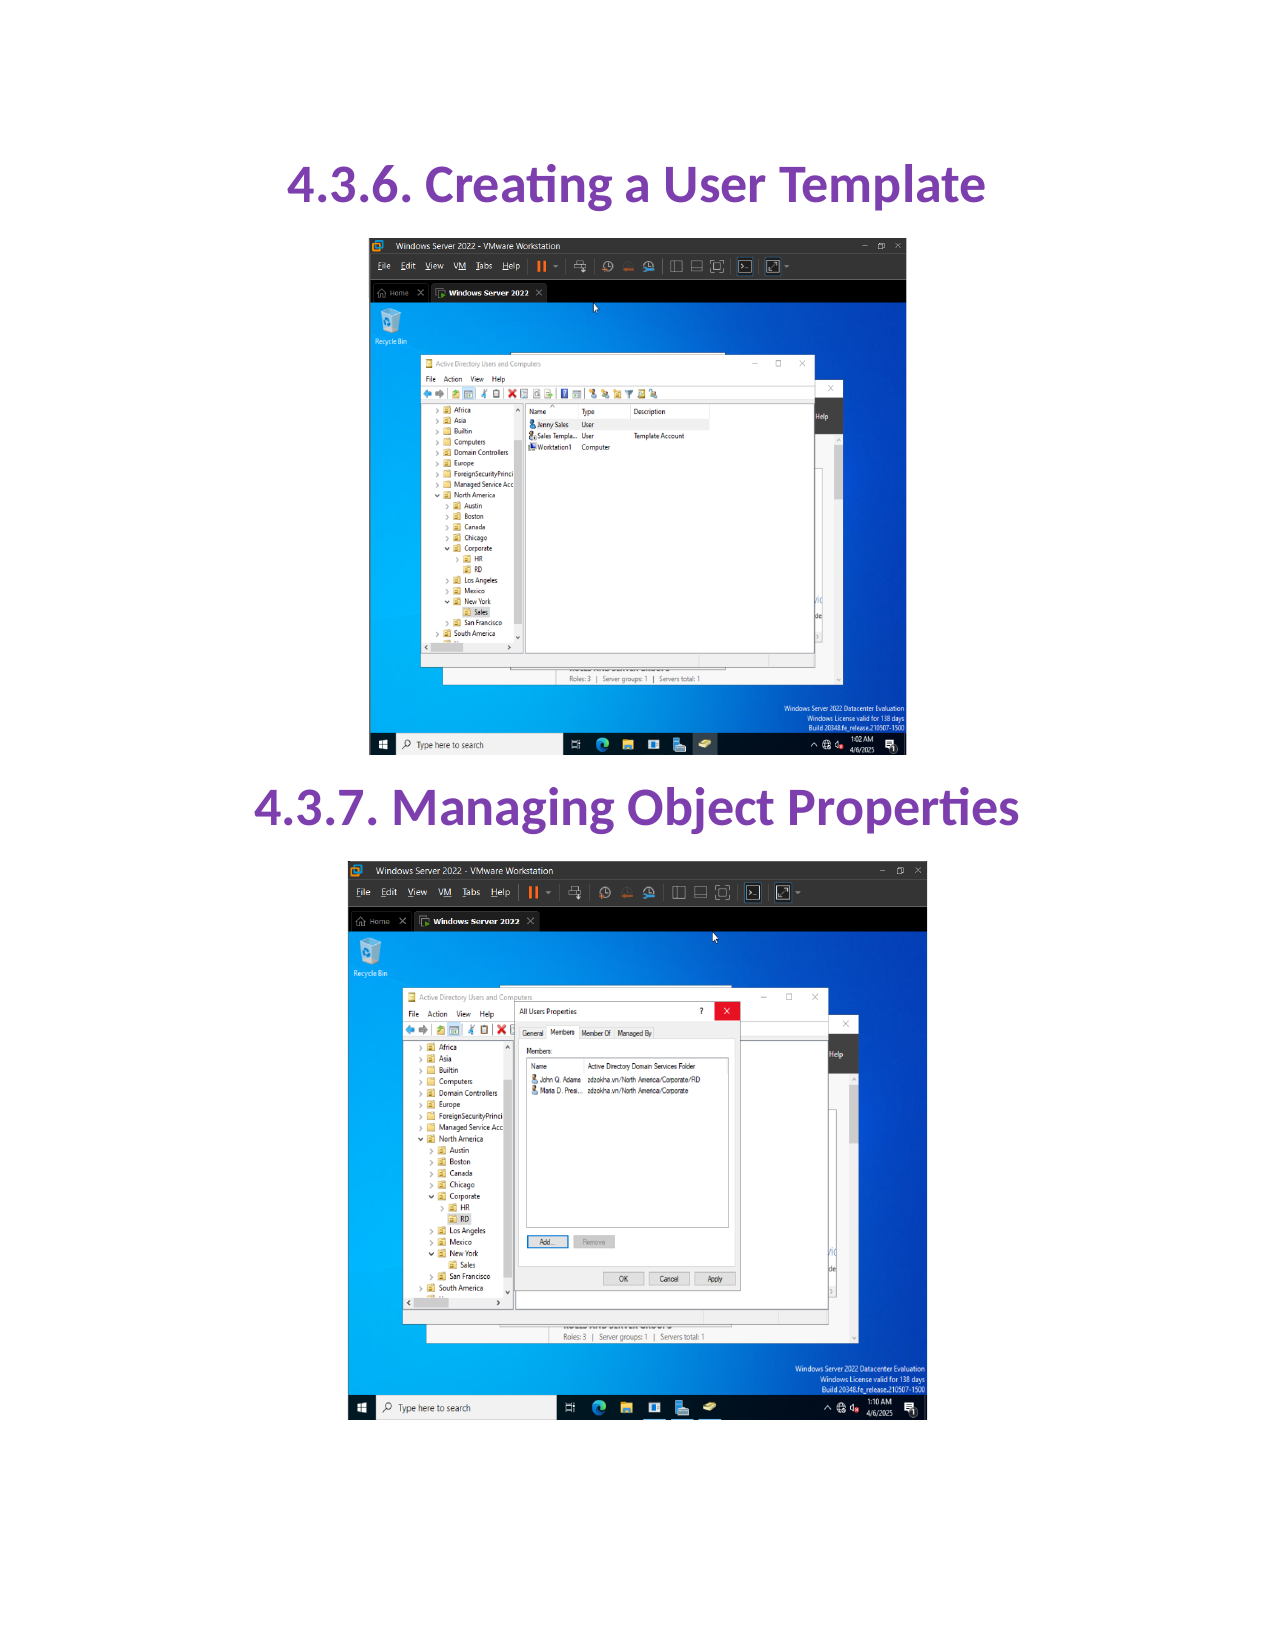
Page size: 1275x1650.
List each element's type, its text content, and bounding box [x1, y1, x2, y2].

picture [368, 238, 907, 755]
text 4.3.7. Managing Object Properties [150, 773, 1125, 839]
picture [347, 861, 928, 1420]
text 4.3.6. Creating a User Template [150, 150, 1125, 216]
